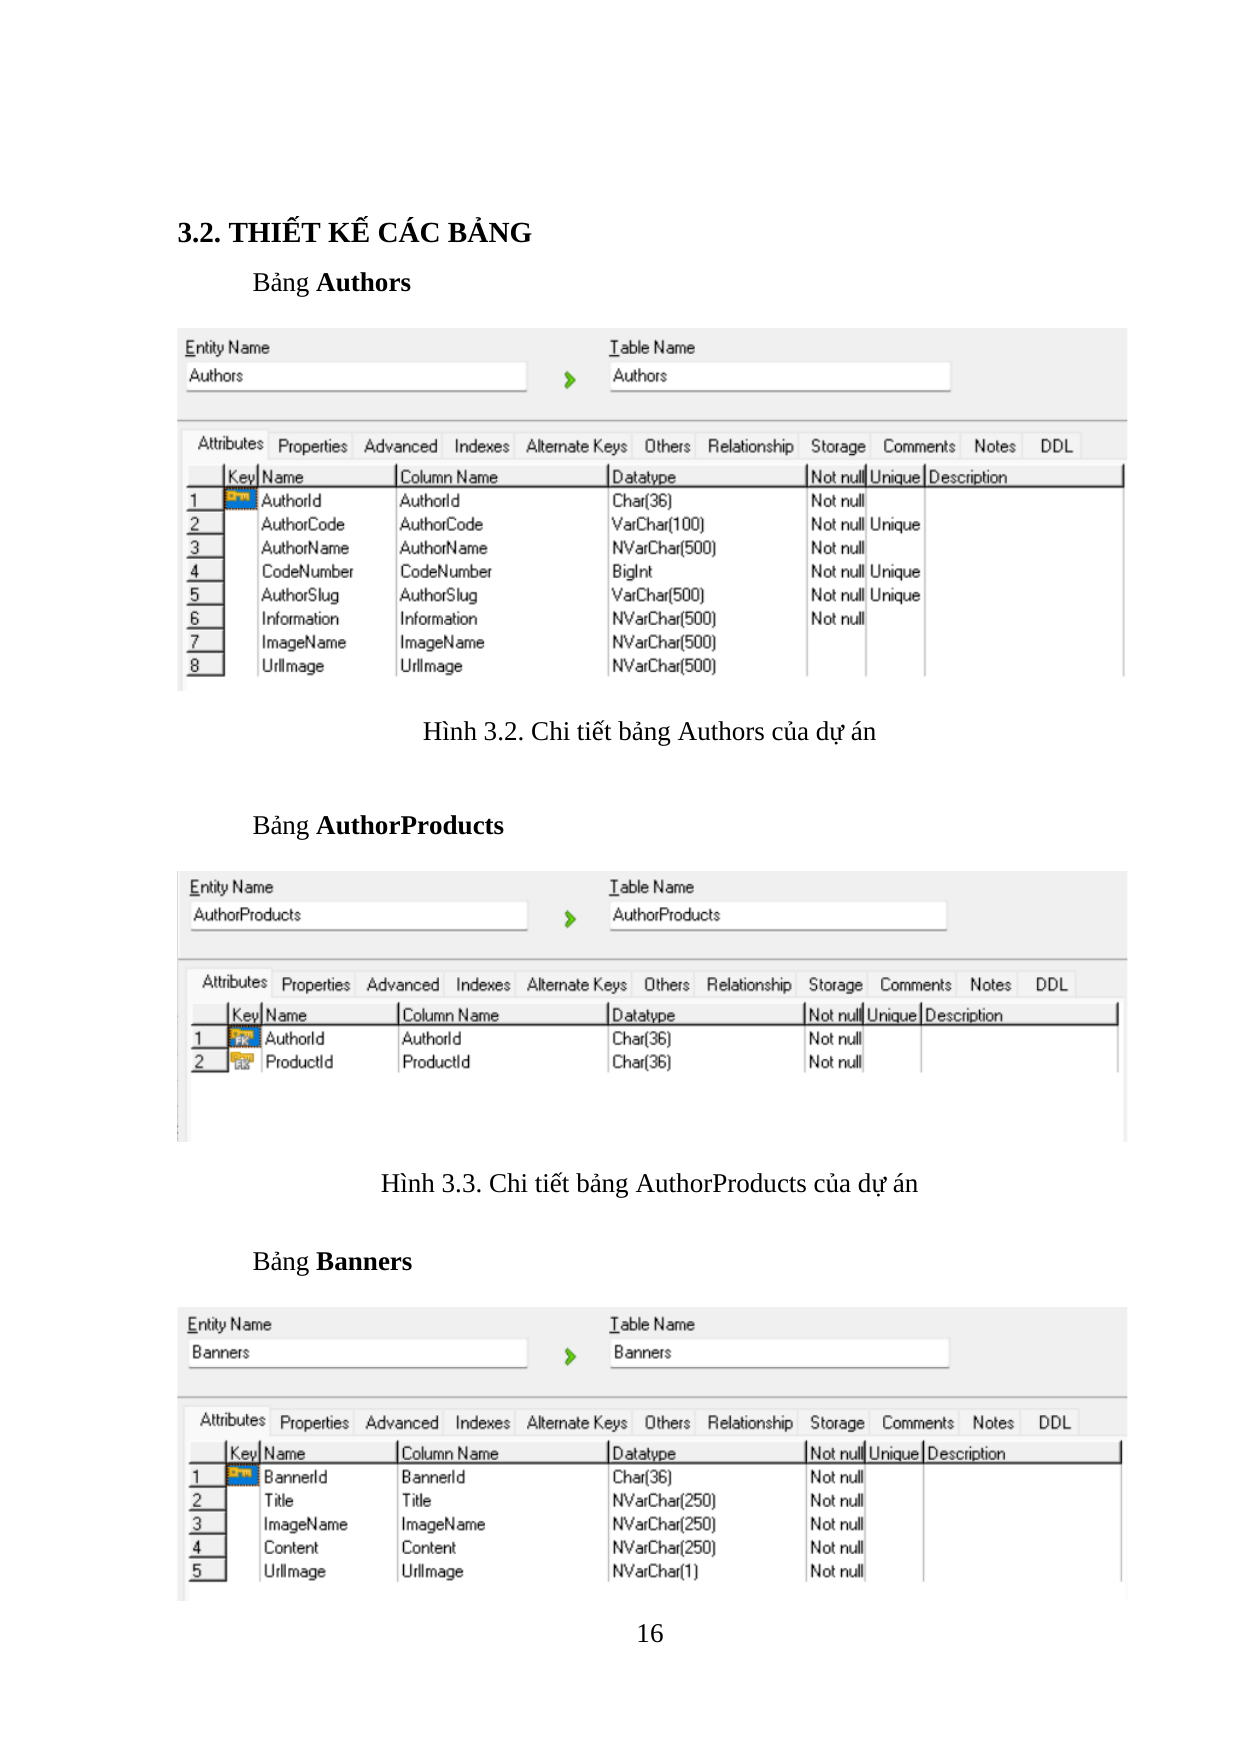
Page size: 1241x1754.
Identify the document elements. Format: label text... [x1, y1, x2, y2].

text Bảng Authors [252, 266, 1122, 297]
subtitle Hình 3.3. Chi tiết bảng AuthorProducts của dự án [177, 1167, 1122, 1198]
subtitle 3.2. THIẾT KẾ CÁC BẢNG [177, 216, 1122, 249]
picture [177, 871, 1128, 1142]
picture [177, 328, 1128, 691]
text Bảng Banners [252, 1245, 1122, 1276]
picture [177, 1307, 1128, 1601]
subtitle Hình 3.2. Chi tiết bảng Authors của dự án [177, 715, 1122, 747]
text Bảng AuthorProducts [252, 809, 1122, 840]
